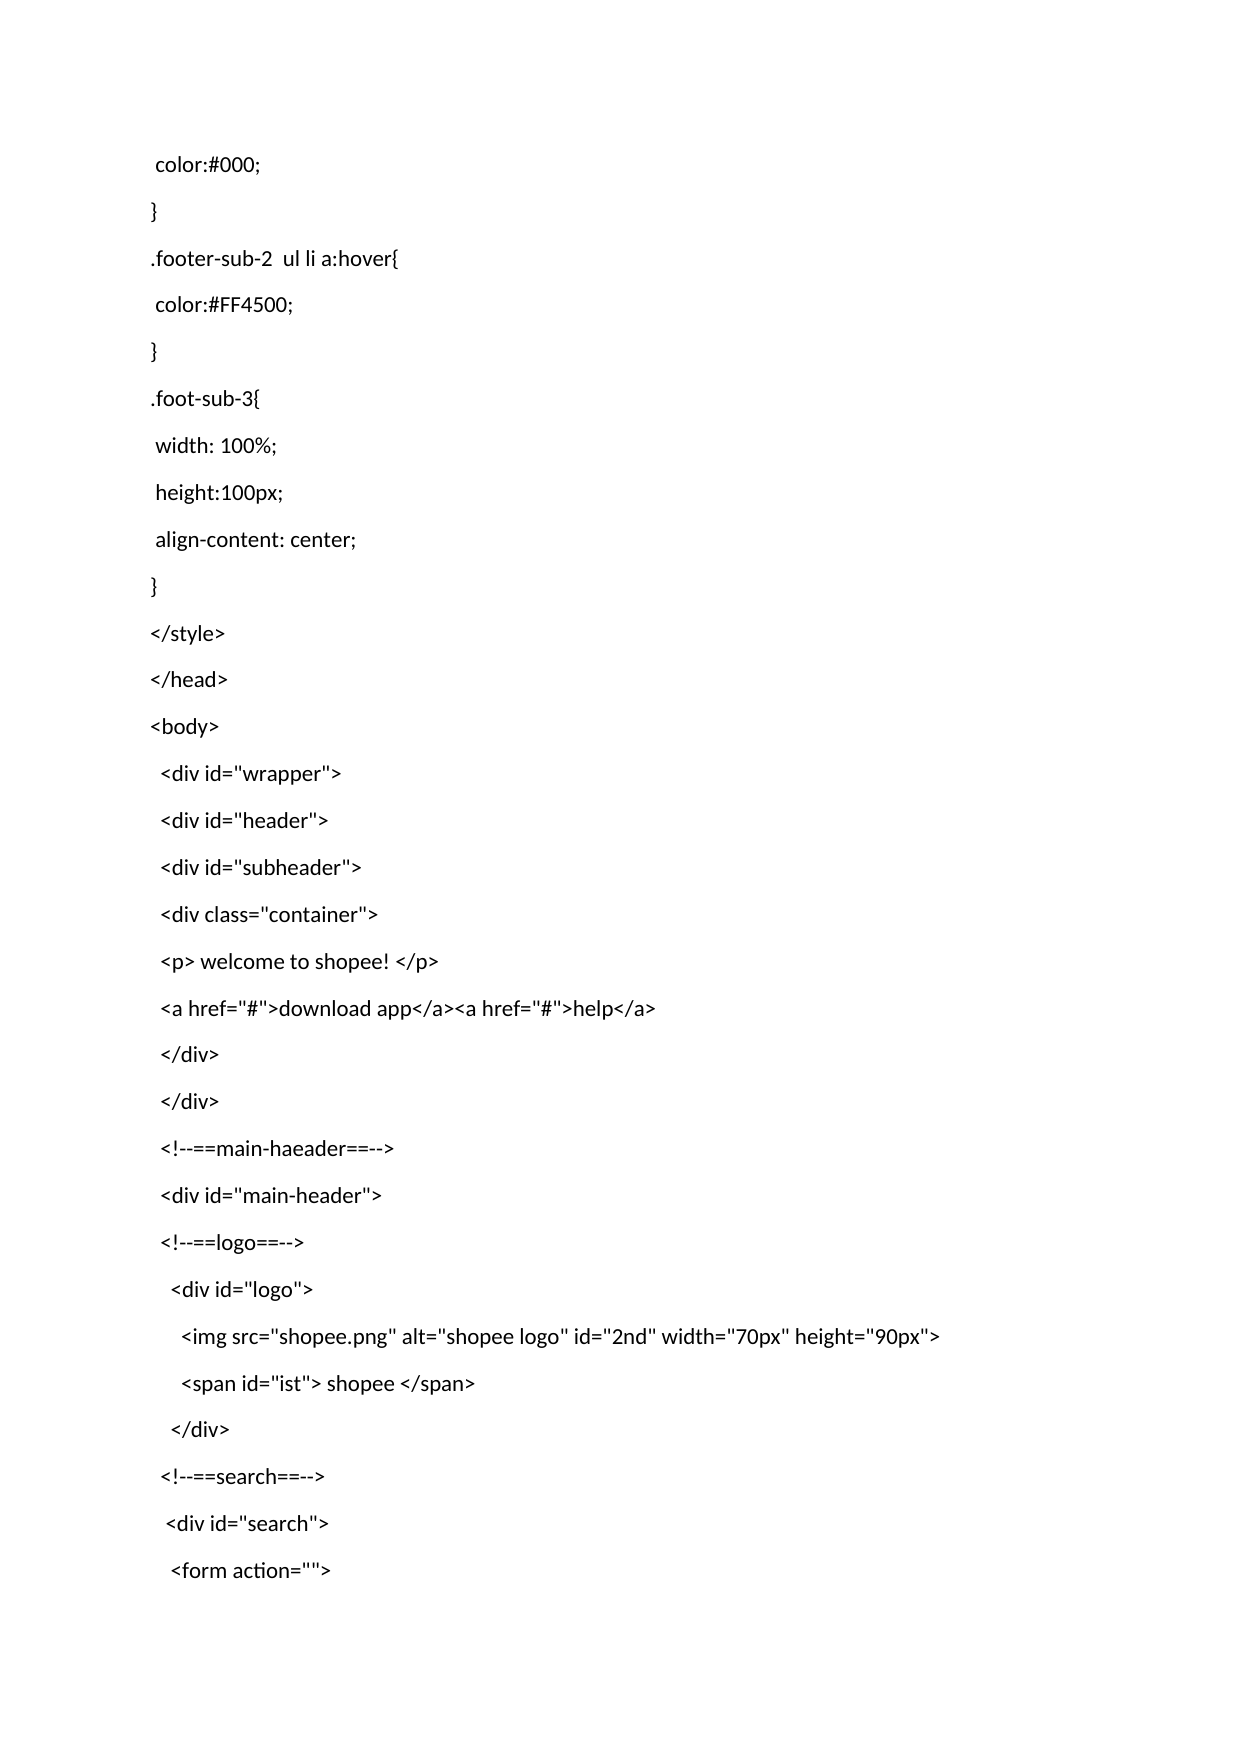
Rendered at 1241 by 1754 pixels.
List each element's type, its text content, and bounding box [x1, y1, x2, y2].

text <div id="header"> [150, 806, 1090, 834]
text </div> [150, 1416, 1090, 1444]
text <p> welcome to shopee! </p> [150, 947, 1090, 975]
text <body> [150, 712, 1090, 741]
text </div> [150, 1087, 1090, 1116]
text align-content: center; [150, 525, 1090, 553]
text height:100px; [150, 478, 1090, 506]
text <!--==search==--> [150, 1462, 1090, 1491]
text <div id="subheader"> [150, 853, 1090, 881]
text } [150, 337, 1090, 366]
text } [150, 572, 1090, 600]
text <!--==logo==--> [150, 1228, 1090, 1256]
text <div id="logo"> [150, 1275, 1090, 1303]
text <!--==main-haeader==--> [150, 1134, 1090, 1162]
text <div id="wrapper"> [150, 759, 1090, 787]
text width: 100%; [150, 431, 1090, 459]
text <form action=""> [150, 1556, 1090, 1584]
text color:#000; [150, 150, 1090, 178]
text <div id="main-header"> [150, 1181, 1090, 1209]
text <div id="search"> [150, 1509, 1090, 1537]
text color:#FF4500; [150, 291, 1090, 319]
text } [150, 197, 1090, 225]
text <span id="ist"> shopee </span> [150, 1369, 1090, 1397]
text </div> [150, 1041, 1090, 1069]
text <div class="container"> [150, 900, 1090, 928]
text </head> [150, 666, 1090, 694]
text .footer-sub-2 ul li a:hover{ [150, 244, 1090, 272]
text <img src="shopee.png" alt="shopee logo" id="2nd" width="70px" height="90px"> [150, 1322, 1090, 1350]
text .foot-sub-3{ [150, 384, 1090, 412]
text </style> [150, 619, 1090, 647]
text <a href="#">download app</a><a href="#">help</a> [150, 994, 1090, 1022]
